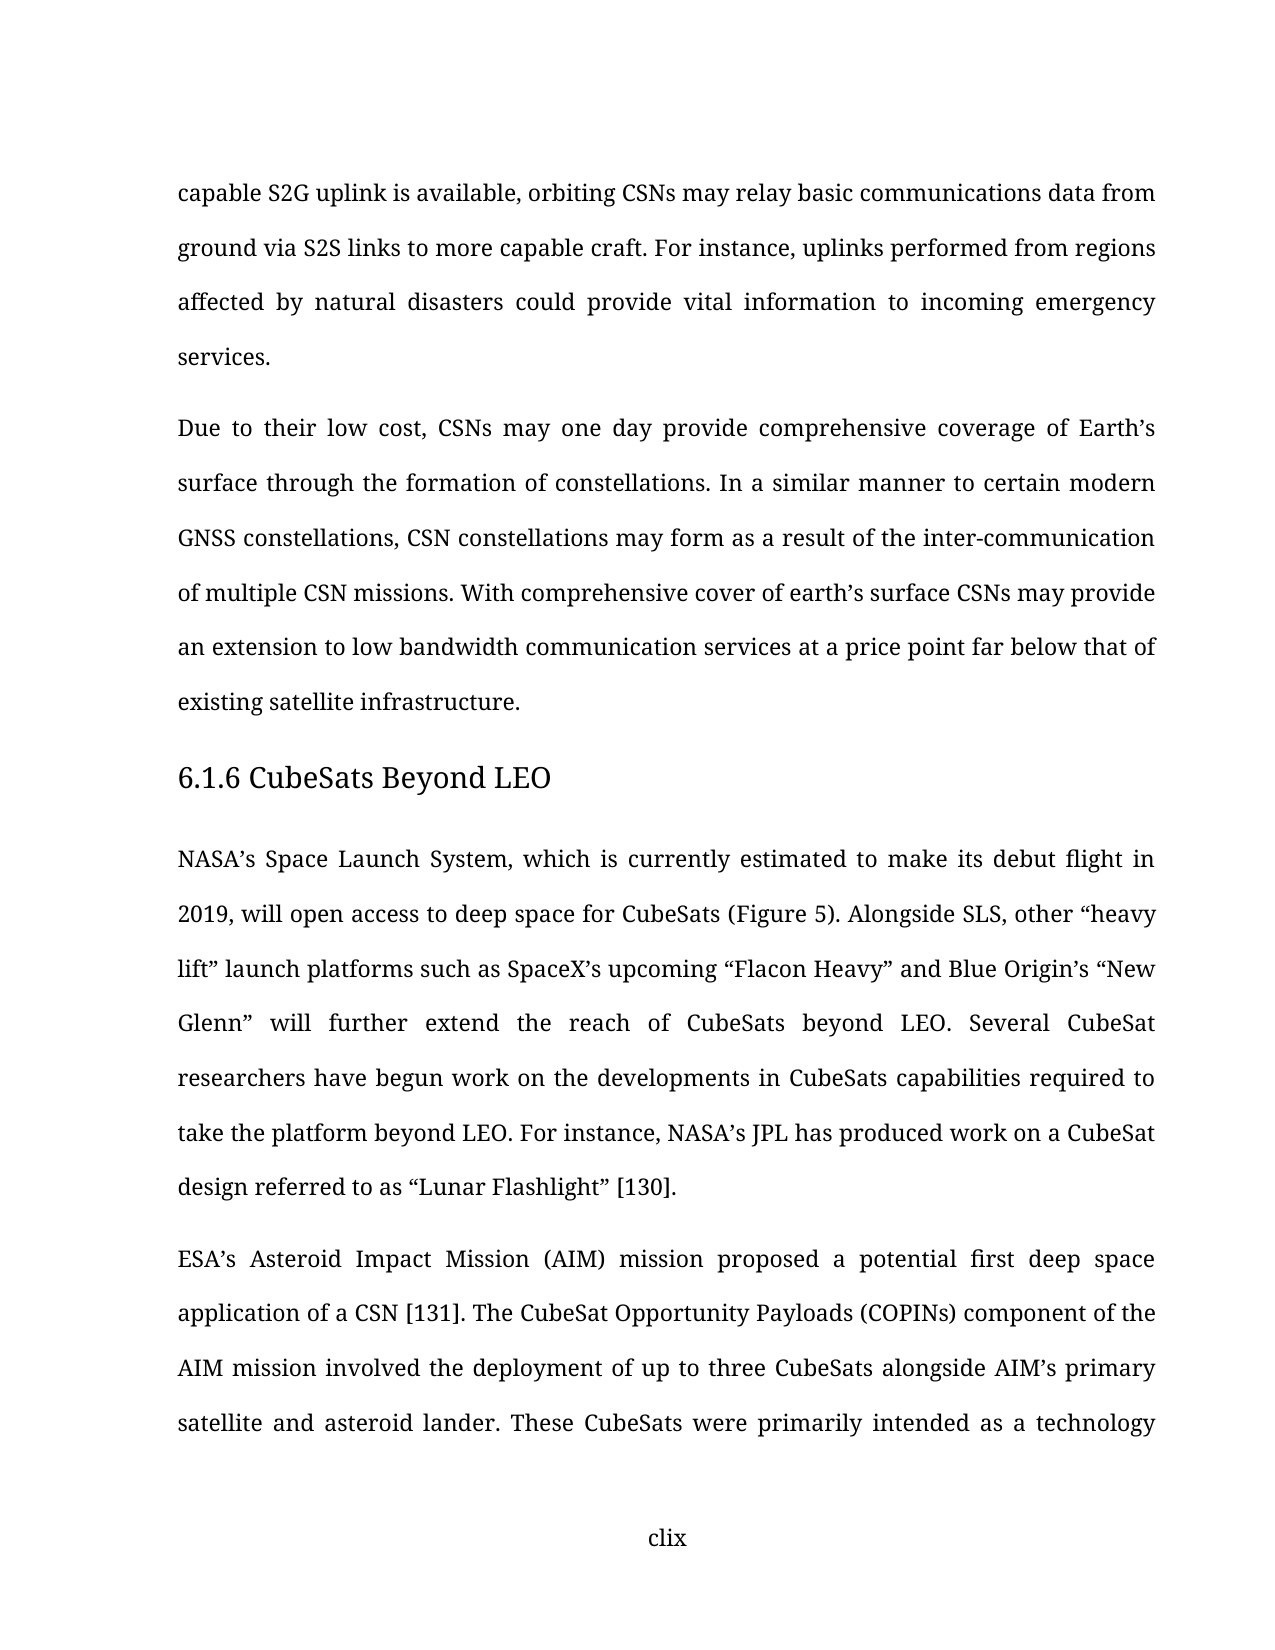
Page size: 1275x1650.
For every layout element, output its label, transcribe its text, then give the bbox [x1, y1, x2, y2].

text Due to their low cost, CSNs may one day provide comprehensive coverage of Earth’s surface through the formation of constellations. In a similar manner to certain modern GNSS constellations, CSN constellations may form as a result of the inter-communication of multiple CSN missions. With comprehensive cover of earth’s surface CSNs may provide an extension to low bandwidth communication services at a price point far below that of existing satellite infrastructure. [177, 412, 1157, 717]
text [177, 1243, 1157, 1438]
text NASA’s Space Launch System, which is currently estimated to make its debut flight in 2019, will open access to deep space for CubeSats (Figure 5). Alongside SLS, other “heavy lift” launch platforms such as SpaceX’s upcoming “Flacon Heavy” and Blue Origin’s “New Glenn” will further extend the reach of CubeSats beyond LEO. Several CubeSat researchers have begun work on the developments in CubeSats capabilities required to take the platform beyond LEO. For instance, NASA’s JPL has produced work on a CubeSat design referred to as “Lunar Flashlight” [130]. [177, 843, 1157, 1203]
subtitle CubeSats Beyond LEO [177, 757, 1157, 797]
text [177, 177, 1157, 372]
